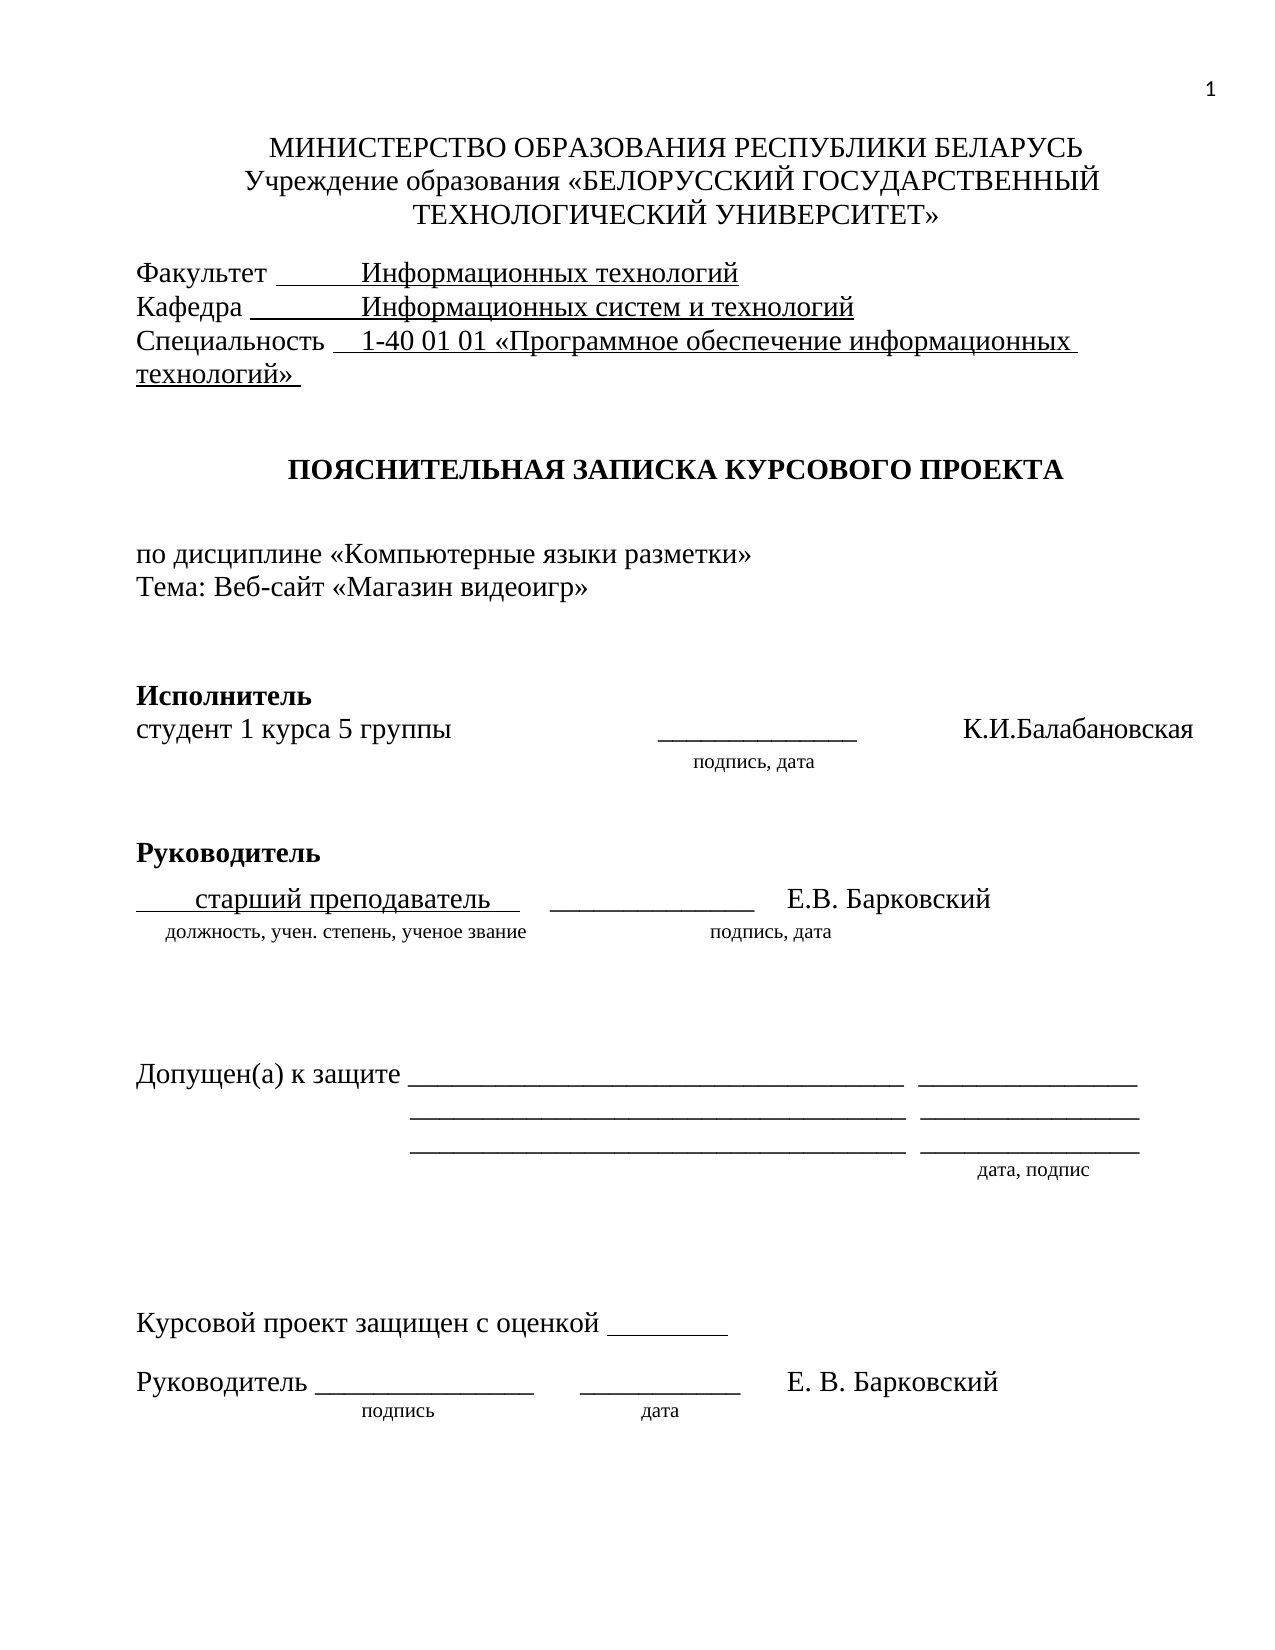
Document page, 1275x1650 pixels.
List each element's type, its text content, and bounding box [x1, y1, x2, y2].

text старший преподаватель ______________ Е.В. Барковский [136, 882, 1216, 915]
text Кафедра Информационных систем и технологий [136, 289, 1216, 323]
text подпись, дата [136, 749, 1216, 773]
text МИНИСТЕРСТВО ОБРАЗОВАНИЯ РЕСПУБЛИКИ БЕЛАРУСЬ Учреждение образования «БЕЛОРУССКИЙ ГОСУДАРСТВЕННЫЙ ТЕХНОЛОГИЧЕСКИЙ УНИВЕРСИТЕТ» [136, 130, 1216, 231]
text Исполнитель [136, 678, 1216, 711]
text __________________________________ _______________ [136, 1123, 1216, 1157]
text должность, учен. степень, ученое звание подпись, дата [136, 919, 1216, 943]
text дата, подпис [136, 1157, 1216, 1181]
text __________________________________ _______________ [136, 1089, 1216, 1123]
text Специальность 1-40 01 01 «Программное обеспечение информационных технологий» [136, 323, 1216, 390]
text Факультет Информационных технологий [136, 256, 1216, 289]
text Руководитель [136, 836, 1216, 869]
text ПОЯСНИТЕЛЬНАЯ ЗАПИСКА КУРСОВОГО ПРОЕКТА [136, 452, 1216, 486]
text Курсовой проект защищен с оценкой [136, 1306, 1216, 1339]
text Тема: Веб-сайт «Магазин видеоигр» [136, 569, 1216, 603]
text Допущен(а) к защите __________________________________ _______________ [136, 1056, 1216, 1089]
text Руководитель _______________ ___________ Е. В. Барковский [136, 1364, 1216, 1398]
text студент 1 курса 5 группы ______________ К.И.Балабановская [136, 711, 1216, 745]
text по дисциплине «Компьютерные языки разметки» [136, 536, 1216, 569]
text подпись дата [136, 1398, 1216, 1422]
